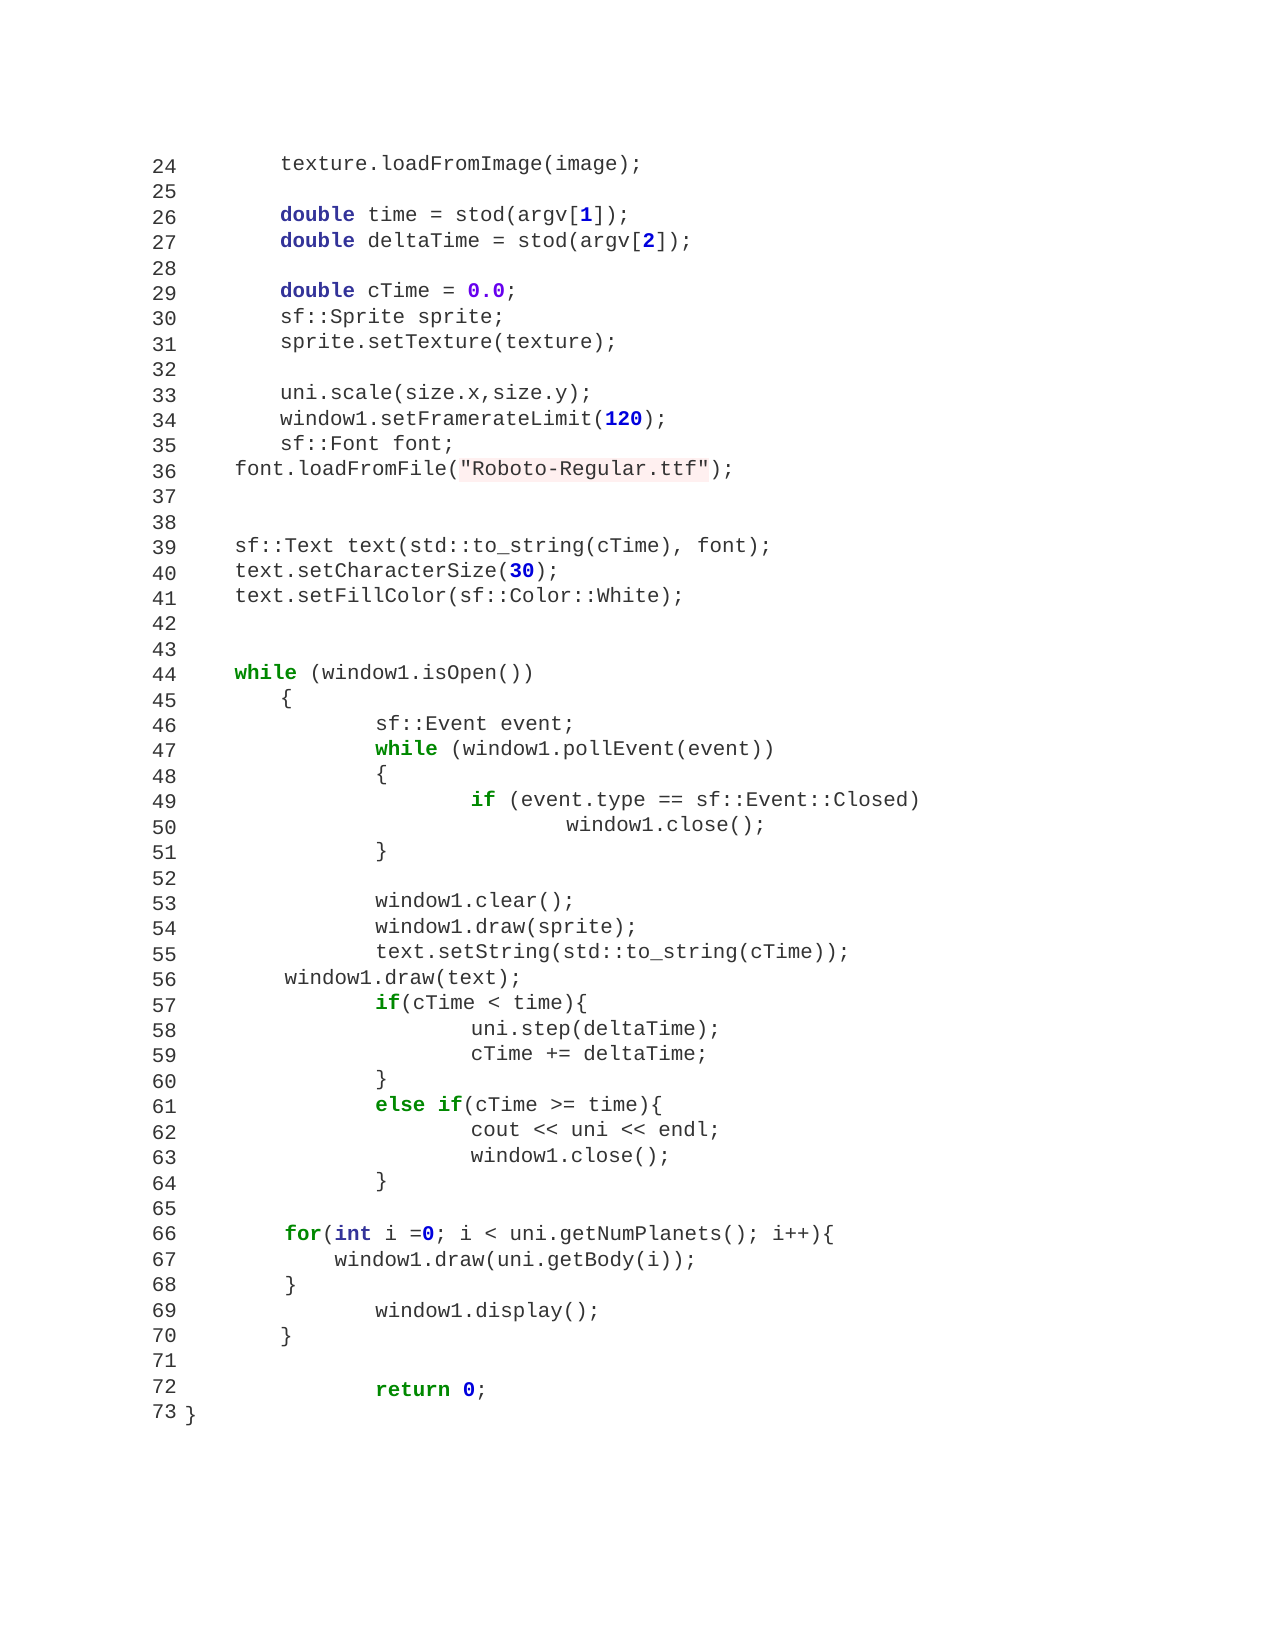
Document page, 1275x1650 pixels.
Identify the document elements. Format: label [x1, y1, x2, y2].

table_header [150, 150, 183, 1429]
table_header [183, 150, 1124, 1429]
